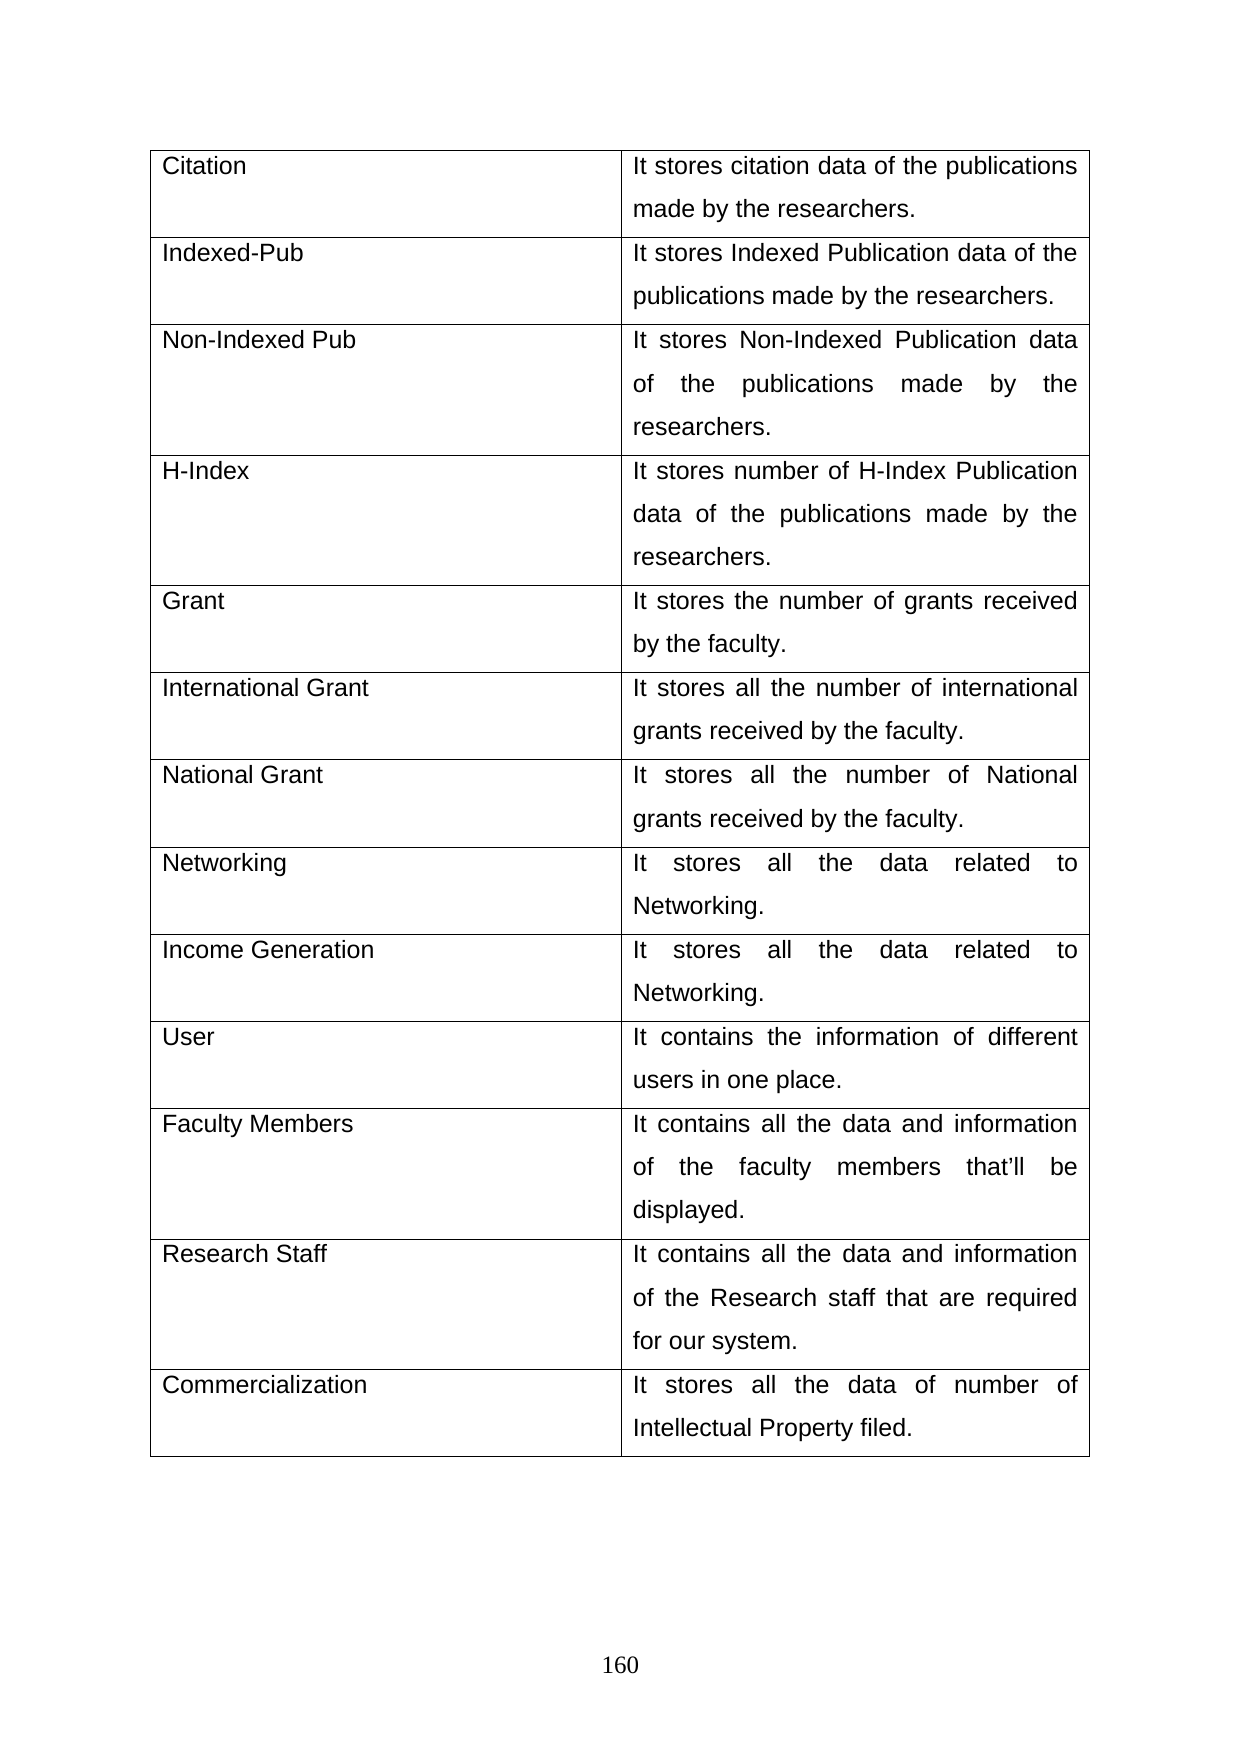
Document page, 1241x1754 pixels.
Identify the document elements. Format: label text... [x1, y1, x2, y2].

table_cell Faculty Members [151, 1109, 621, 1238]
table_cell Non-Indexed Pub [151, 325, 621, 455]
table_cell It stores all the data related to Networking. [622, 848, 1089, 934]
table_cell International Grant [151, 673, 621, 759]
table_cell It stores all the number of National grants received by the faculty. [622, 760, 1089, 847]
table_cell It stores the number of grants received by the faculty. [622, 586, 1089, 672]
table_cell Citation [151, 151, 621, 237]
table_cell Indexed-Pub [151, 238, 621, 324]
table_cell It stores all the data of number of Intellectual Property filed. [622, 1370, 1089, 1456]
table_cell National Grant [151, 760, 621, 847]
table_cell It stores all the number of international grants received by the faculty. [622, 673, 1089, 759]
table_cell Commercialization [151, 1370, 621, 1456]
table_cell It stores Non-Indexed Publication data of the publications made by the researchers. [622, 325, 1089, 455]
table_cell Research Staff [151, 1240, 621, 1369]
table_cell It contains the information of different users in one place. [622, 1022, 1089, 1108]
table_cell Income Generation [151, 935, 621, 1021]
table_cell H-Index [151, 456, 621, 585]
table_cell It stores all the data related to Networking. [622, 935, 1089, 1021]
table_cell It stores citation data of the publications made by the researchers. [622, 151, 1089, 237]
table_cell User [151, 1022, 621, 1108]
table_cell It stores number of H-Index Publication data of the publications made by the researchers. [622, 456, 1089, 585]
table_cell It contains all the data and information of the faculty members that’ll be displayed. [622, 1109, 1089, 1238]
table_cell Networking [151, 848, 621, 934]
table_cell It contains all the data and information of the Research staff that are required for our system. [622, 1240, 1089, 1369]
table_cell It stores Indexed Publication data of the publications made by the researchers. [622, 238, 1089, 324]
table_cell Grant [151, 586, 621, 672]
